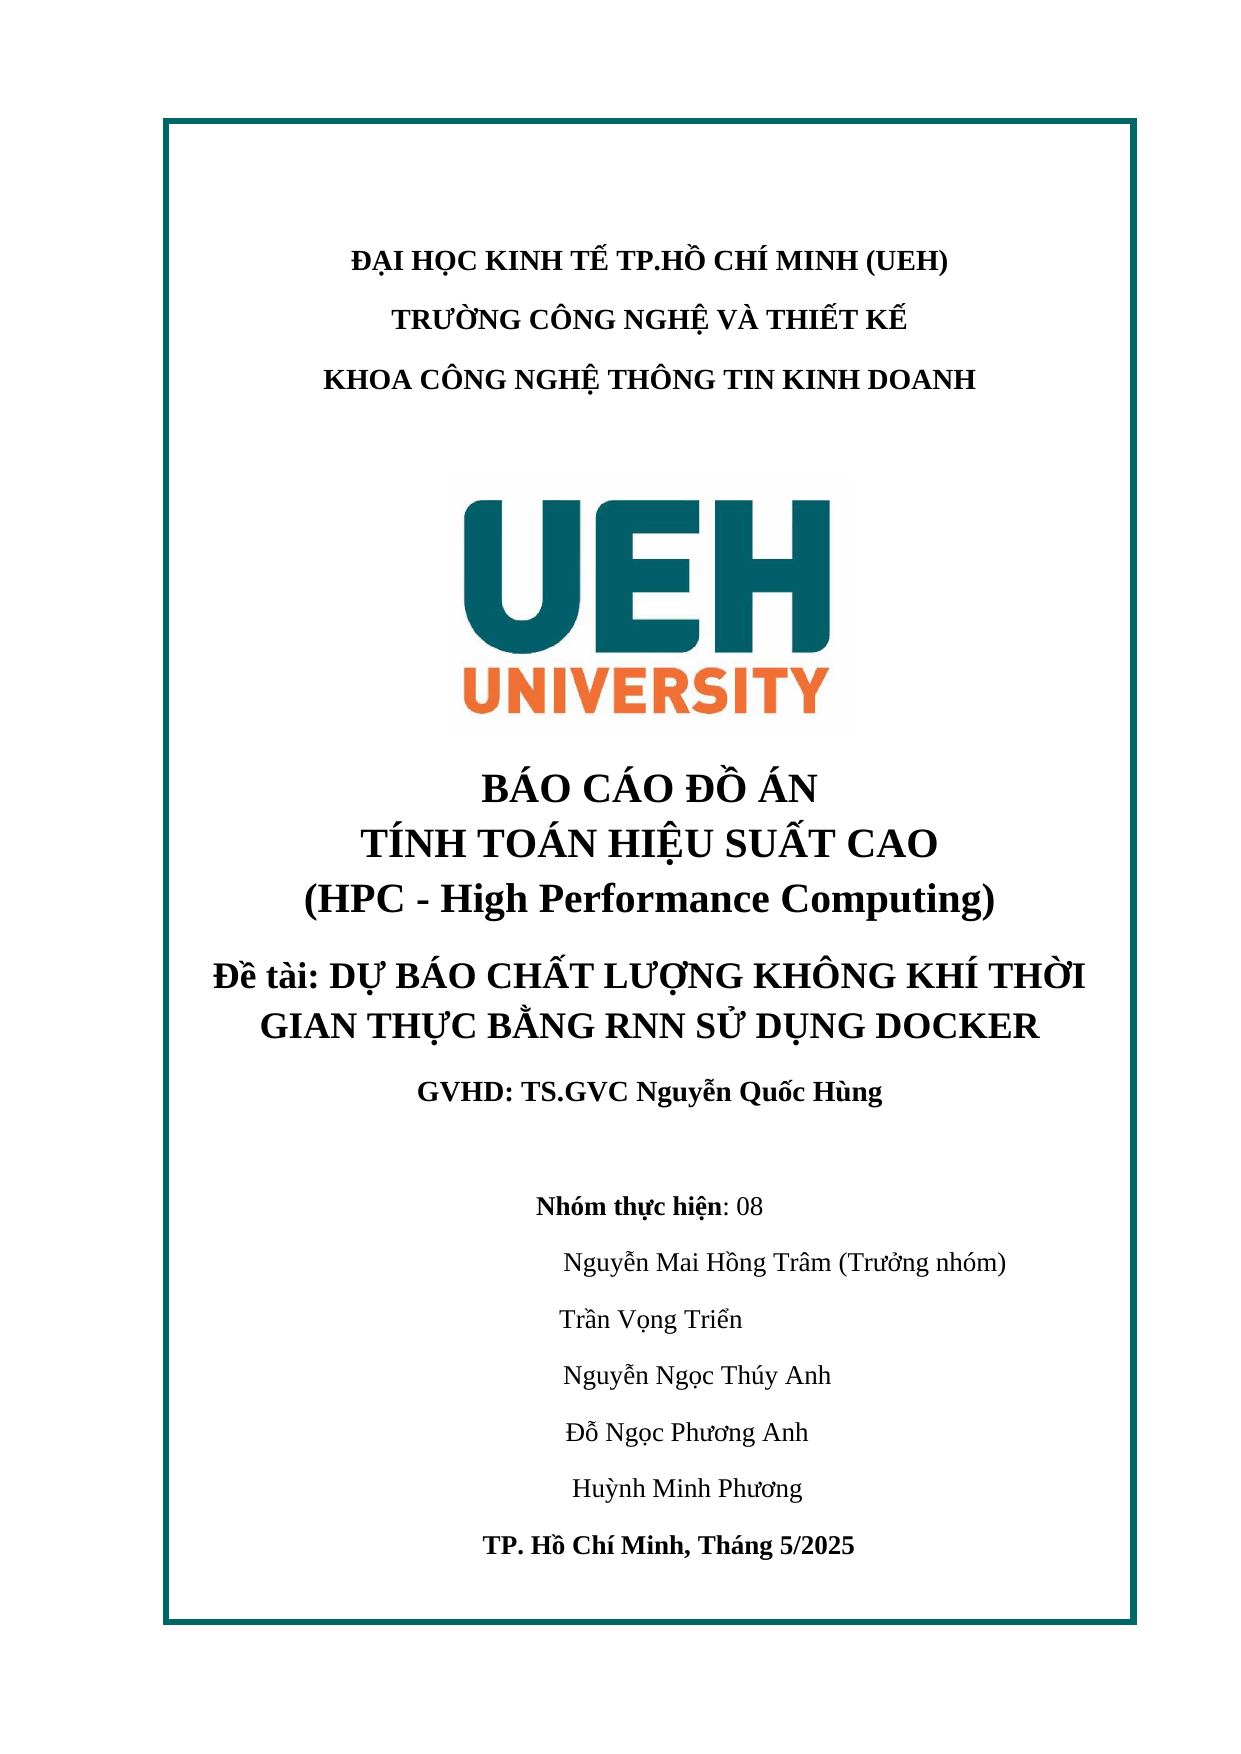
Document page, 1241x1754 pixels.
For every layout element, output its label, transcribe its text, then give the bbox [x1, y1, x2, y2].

text Trần Vọng Triển [169, 1297, 1130, 1334]
text TRƯỜNG CÔNG NGHỆ VÀ THIẾT KẾ [169, 296, 1130, 336]
text ĐẠI HỌC KINH TẾ TP.HỒ CHÍ MINH (UEH) [169, 237, 1130, 277]
text TP. Hồ Chí Minh, Tháng 5/2025 [169, 1523, 1130, 1560]
text Nguyễn Ngọc Thúy Anh [169, 1353, 1130, 1391]
text GVHD: TS.GVC Nguyễn Quốc Hùng [169, 1067, 1130, 1107]
text KHOA CÔNG NGHỆ THÔNG TIN KINH DOANH [169, 356, 1130, 395]
picture [448, 477, 852, 738]
text Nhóm thực hiện: 08 [169, 1183, 1130, 1221]
text BÁO CÁO ĐỒ ÁN TÍNH TOÁN HIỆU SUẤT CAO (HPC - High Performance Computing) [169, 757, 1130, 922]
text Nguyễn Mai Hồng Trâm (Trưởng nhóm) [169, 1240, 1130, 1277]
text Đề tài: DỰ BÁO CHẤT LƯỢNG KHÔNG KHÍ THỜI GIAN THỰC BẰNG RNN SỬ DỤNG DOCKER [169, 947, 1130, 1046]
text Đỗ Ngọc Phương Anh [169, 1410, 1130, 1447]
text Huỳnh Minh Phương [169, 1466, 1130, 1504]
